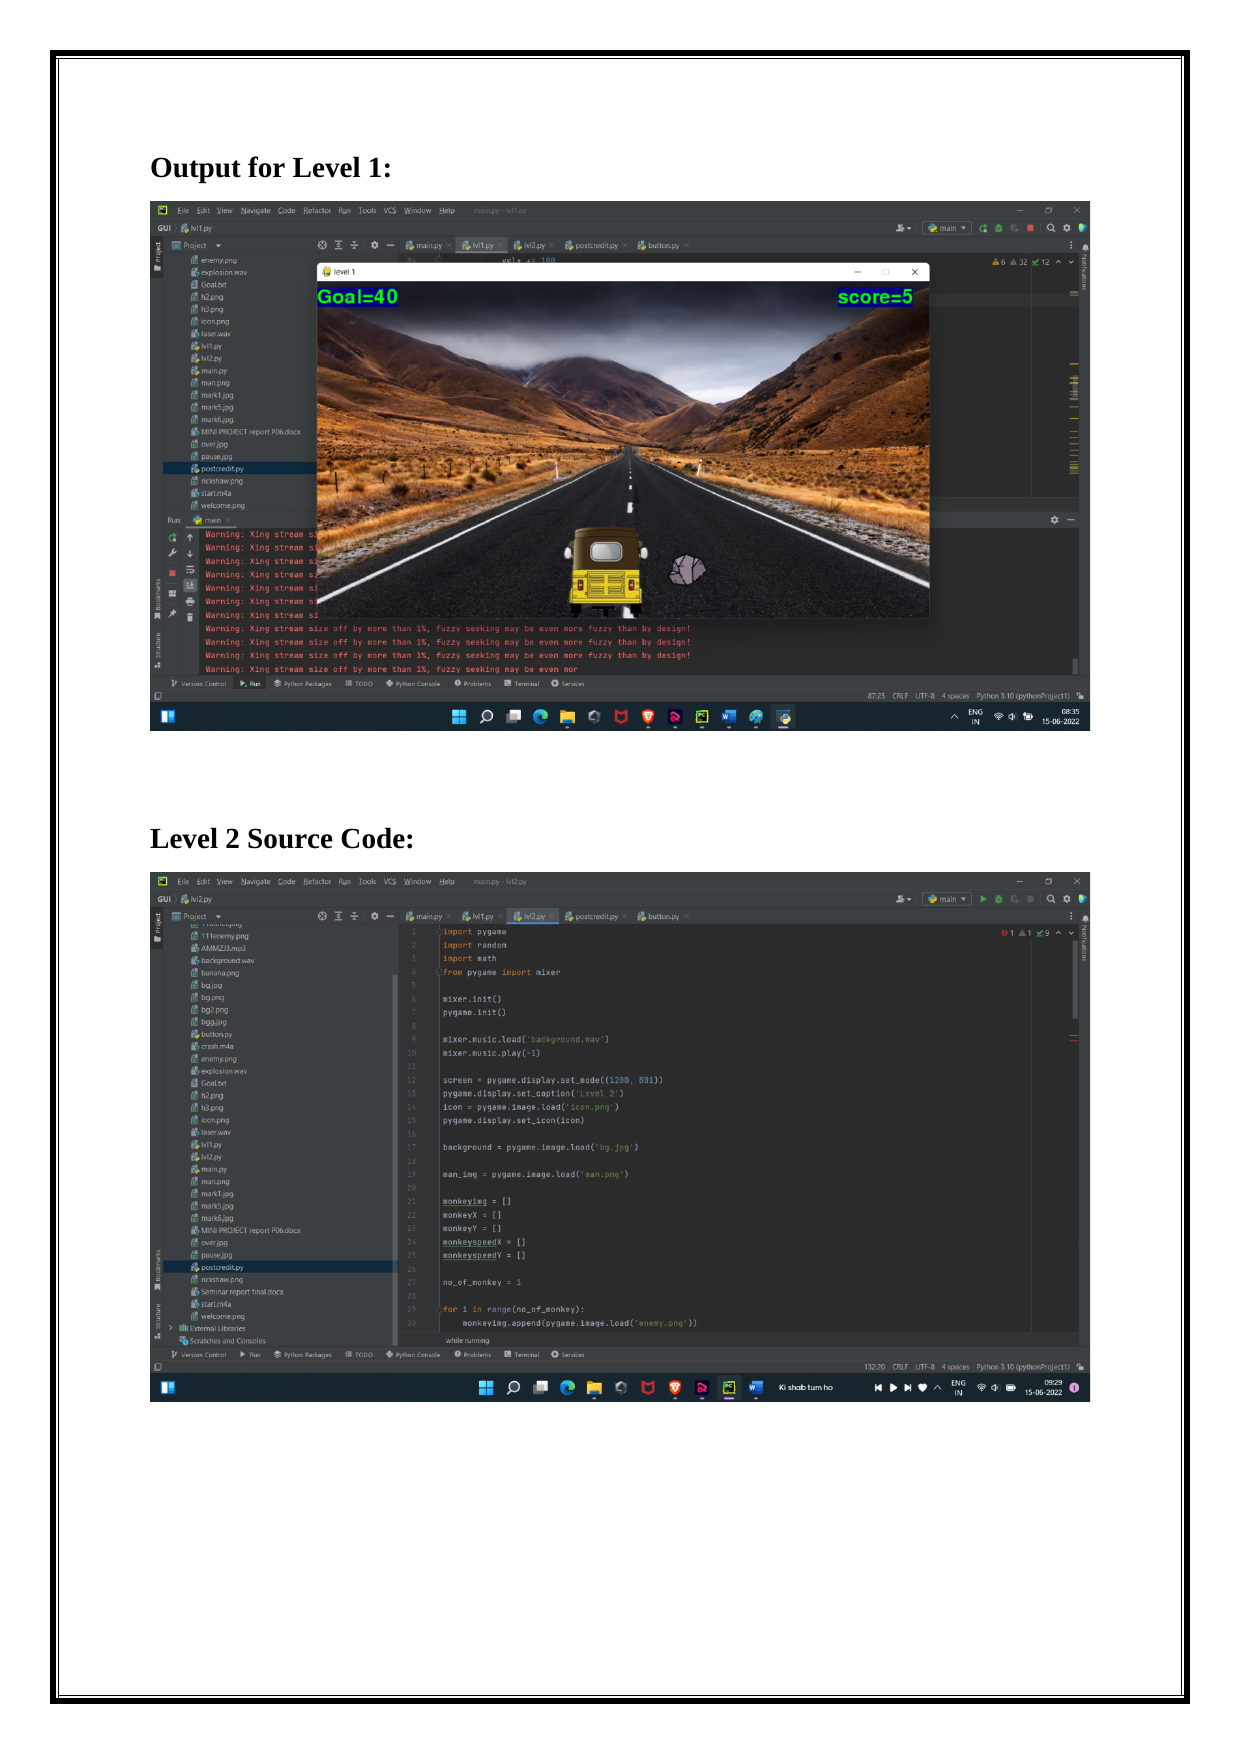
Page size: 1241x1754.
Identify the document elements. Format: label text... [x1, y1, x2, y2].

text Level 2 Source Code: [150, 821, 1090, 854]
picture [150, 872, 1091, 1402]
text Output for Level 1: [150, 150, 1090, 183]
picture [150, 201, 1091, 731]
